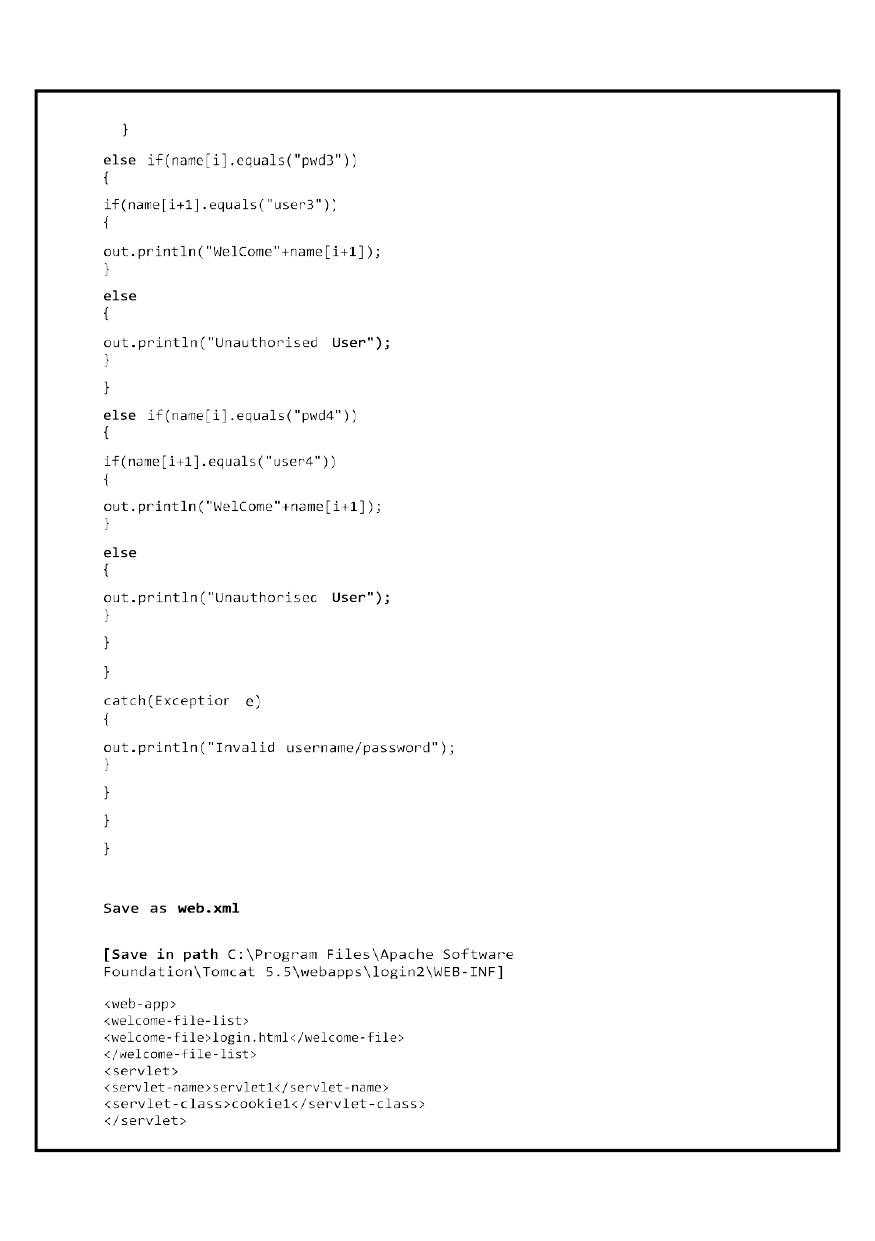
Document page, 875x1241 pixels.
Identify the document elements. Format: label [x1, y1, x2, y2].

picture [148, 153, 356, 168]
picture [104, 500, 380, 530]
picture [104, 245, 379, 276]
picture [104, 998, 425, 1126]
picture [104, 336, 317, 367]
picture [287, 741, 453, 755]
picture [104, 948, 513, 979]
picture [246, 695, 260, 709]
picture [104, 695, 229, 726]
picture [148, 409, 356, 423]
picture [104, 455, 335, 486]
picture [104, 591, 317, 622]
picture [104, 199, 335, 229]
picture [104, 741, 274, 771]
